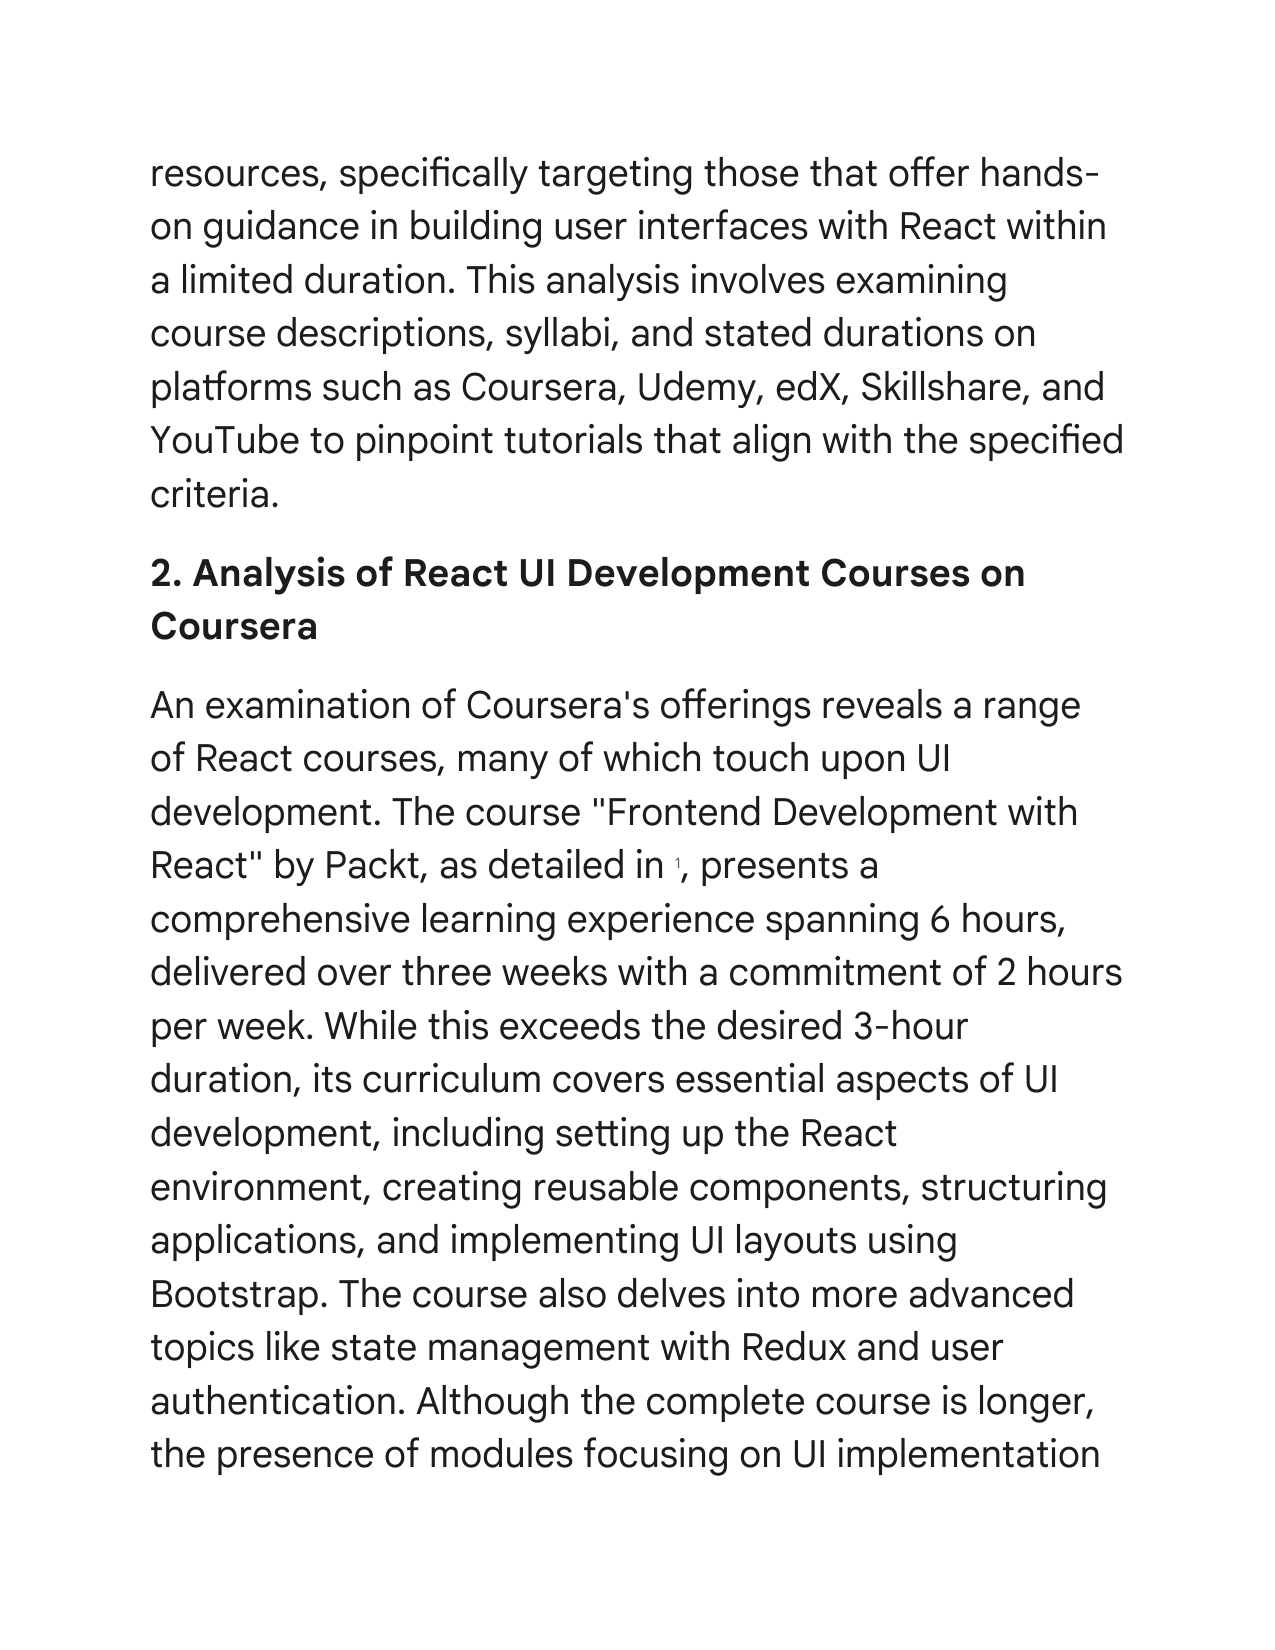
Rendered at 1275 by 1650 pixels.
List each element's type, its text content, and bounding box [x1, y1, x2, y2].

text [150, 682, 1125, 1478]
text 2. Analysis of React UI Development Courses on Coursera [150, 550, 1125, 650]
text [150, 150, 1125, 518]
